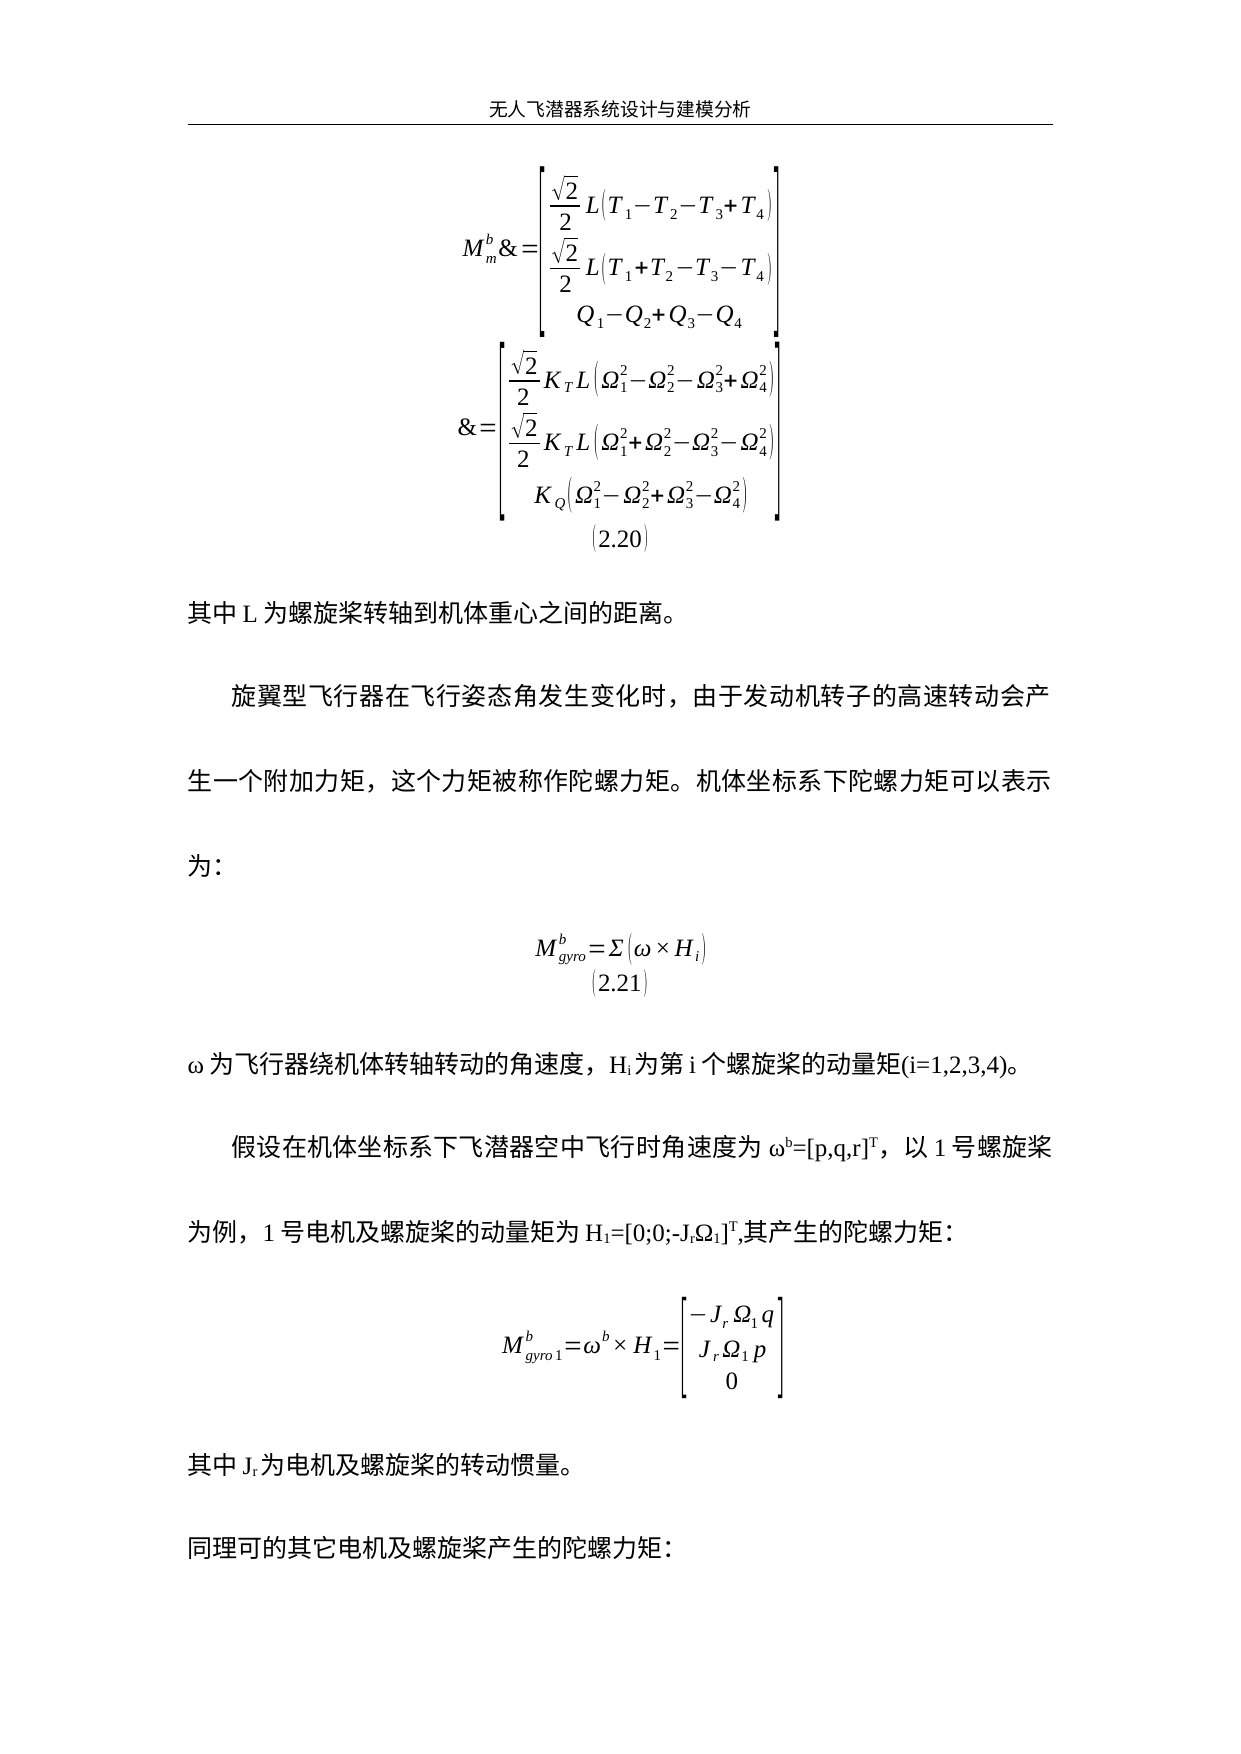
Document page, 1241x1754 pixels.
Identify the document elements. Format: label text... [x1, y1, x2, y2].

text 其中Jr为电机及螺旋桨的转动惯量。 [187, 1429, 1053, 1497]
text 旋翼型飞行器在飞行姿态角发生变化时，由于发动机转子的高速转动会产生一个附加力矩，这个力矩被称作陀螺力矩。机体坐标系下陀螺力矩可以表示为： [187, 660, 1053, 898]
text 假设在机体坐标系下飞潜器空中飞行时角速度为ωb=[p,q,r]T，以1号螺旋桨为例，1号电机及螺旋桨的动量矩为H1=[0;0;-JrΩ1]T,其产生的陀螺力矩： [187, 1112, 1053, 1265]
text 其中L为螺旋桨转轴到机体重心之间的距离。 [187, 577, 1053, 645]
text ω为飞行器绕机体转轴转动的角速度，Hi为第i个螺旋桨的动量矩(i=1,2,3,4)。 [187, 1029, 1053, 1097]
text 同理可的其它电机及螺旋桨产生的陀螺力矩： [187, 1513, 1053, 1581]
